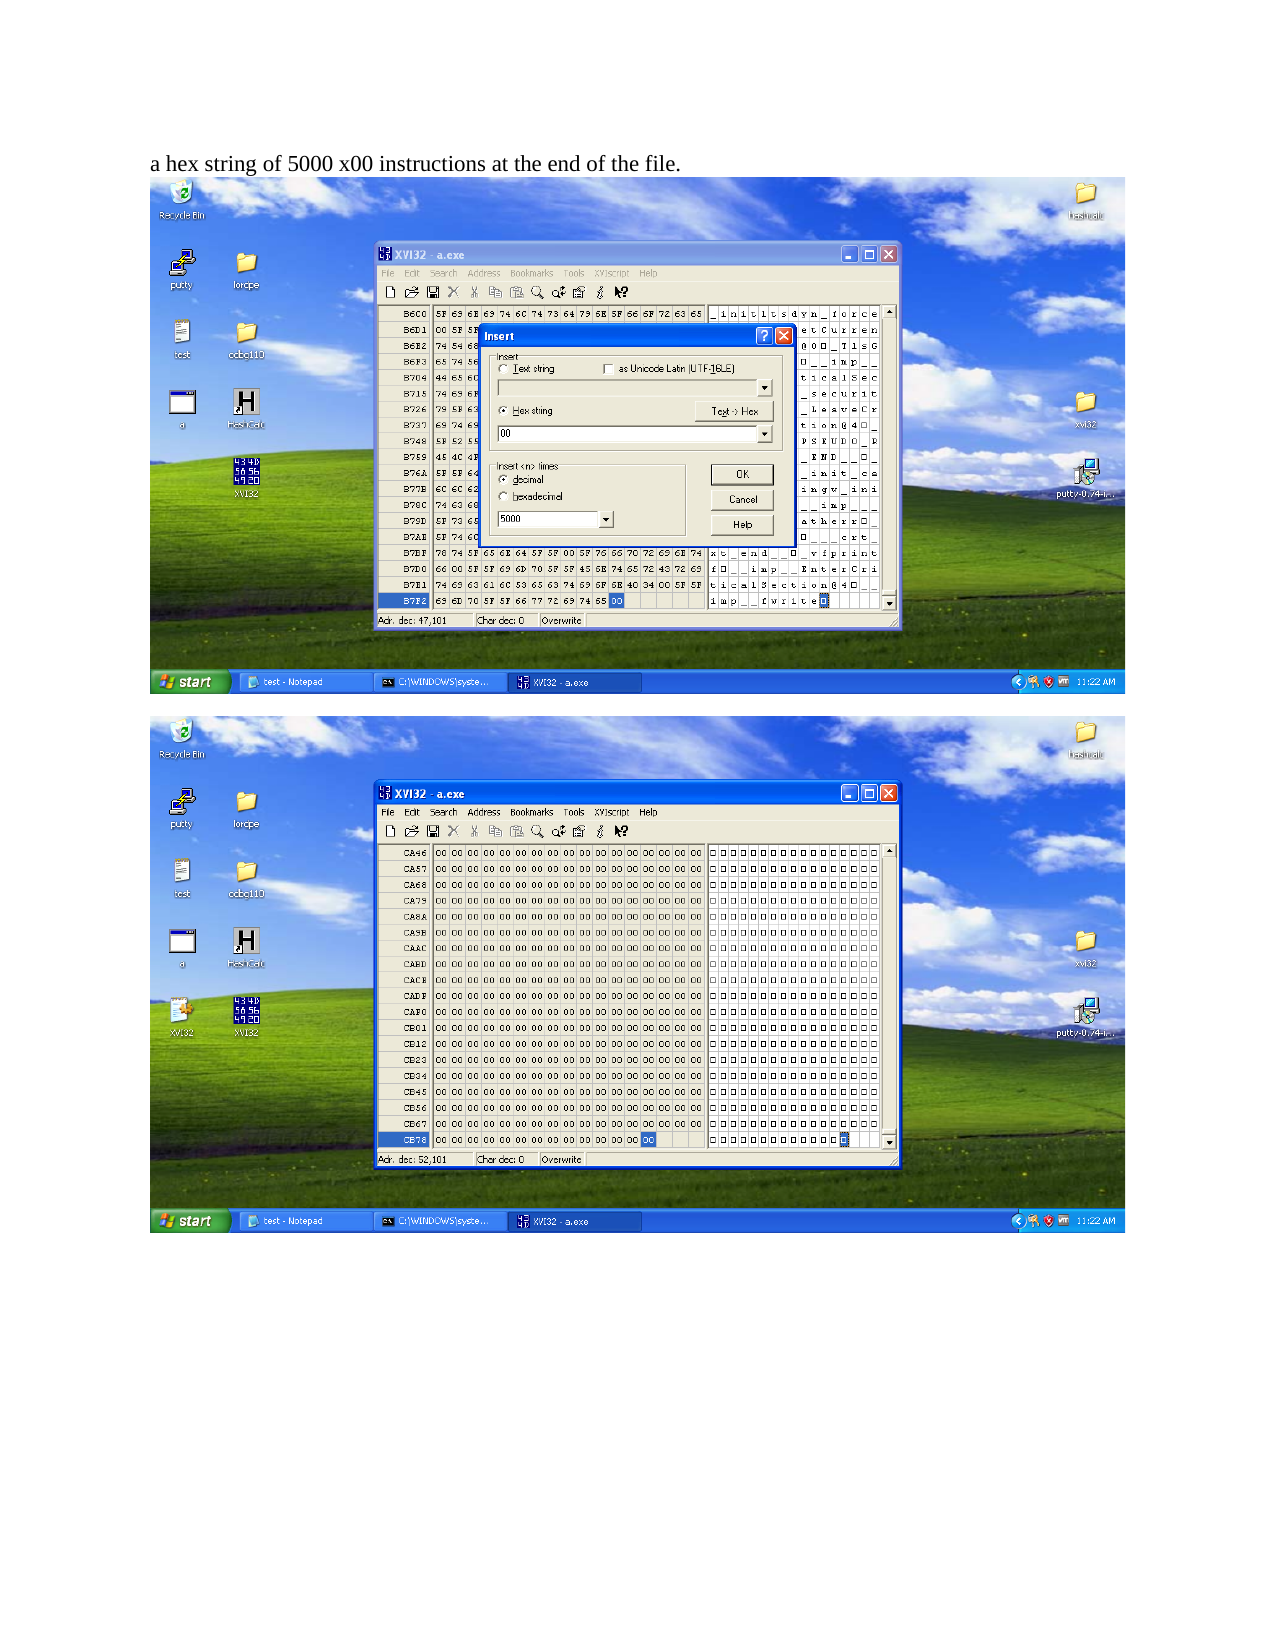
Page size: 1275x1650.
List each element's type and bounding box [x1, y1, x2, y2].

picture [150, 177, 1125, 694]
text [150, 150, 1125, 177]
picture [150, 716, 1125, 1233]
